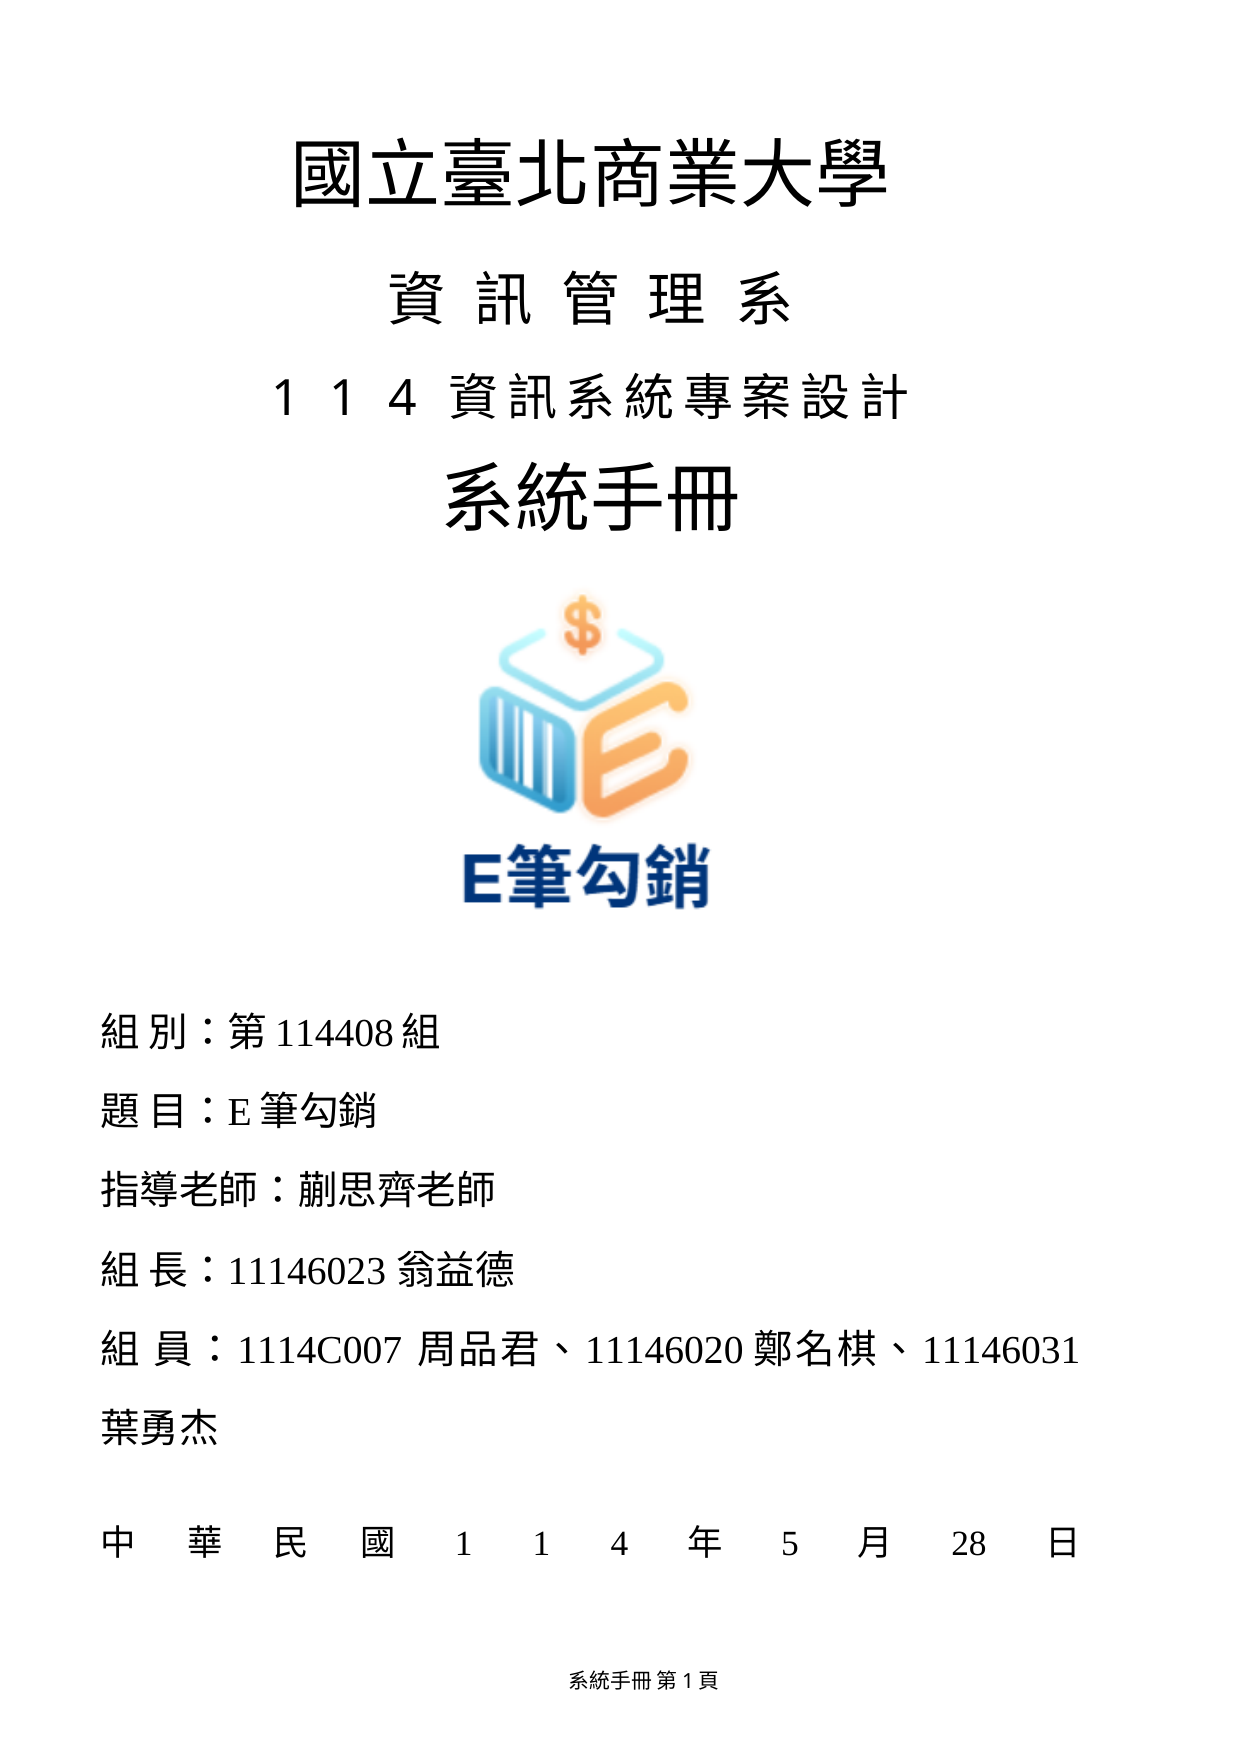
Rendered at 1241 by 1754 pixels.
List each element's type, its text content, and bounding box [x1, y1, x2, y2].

picture [388, 552, 792, 954]
table_cell 中華民國1 1 4年5月28日 [89, 1465, 1092, 1615]
table_cell [89, 553, 1092, 989]
table_cell 系統手冊 [89, 434, 1092, 552]
table_cell 1 1 4 資訊系統專案設計 [89, 354, 1092, 433]
table_cell 組 別：第114408組 題 目：E筆勾銷 指導老師：蒯思齊老師 組 長：11146023 翁益德 組 員：1114C007 周品君、11146020鄭名棋、11146031葉勇杰 [89, 989, 1092, 1465]
table_header 國立臺北商業大學 [89, 103, 1092, 235]
table_cell 資訊管理系 [89, 235, 1092, 354]
